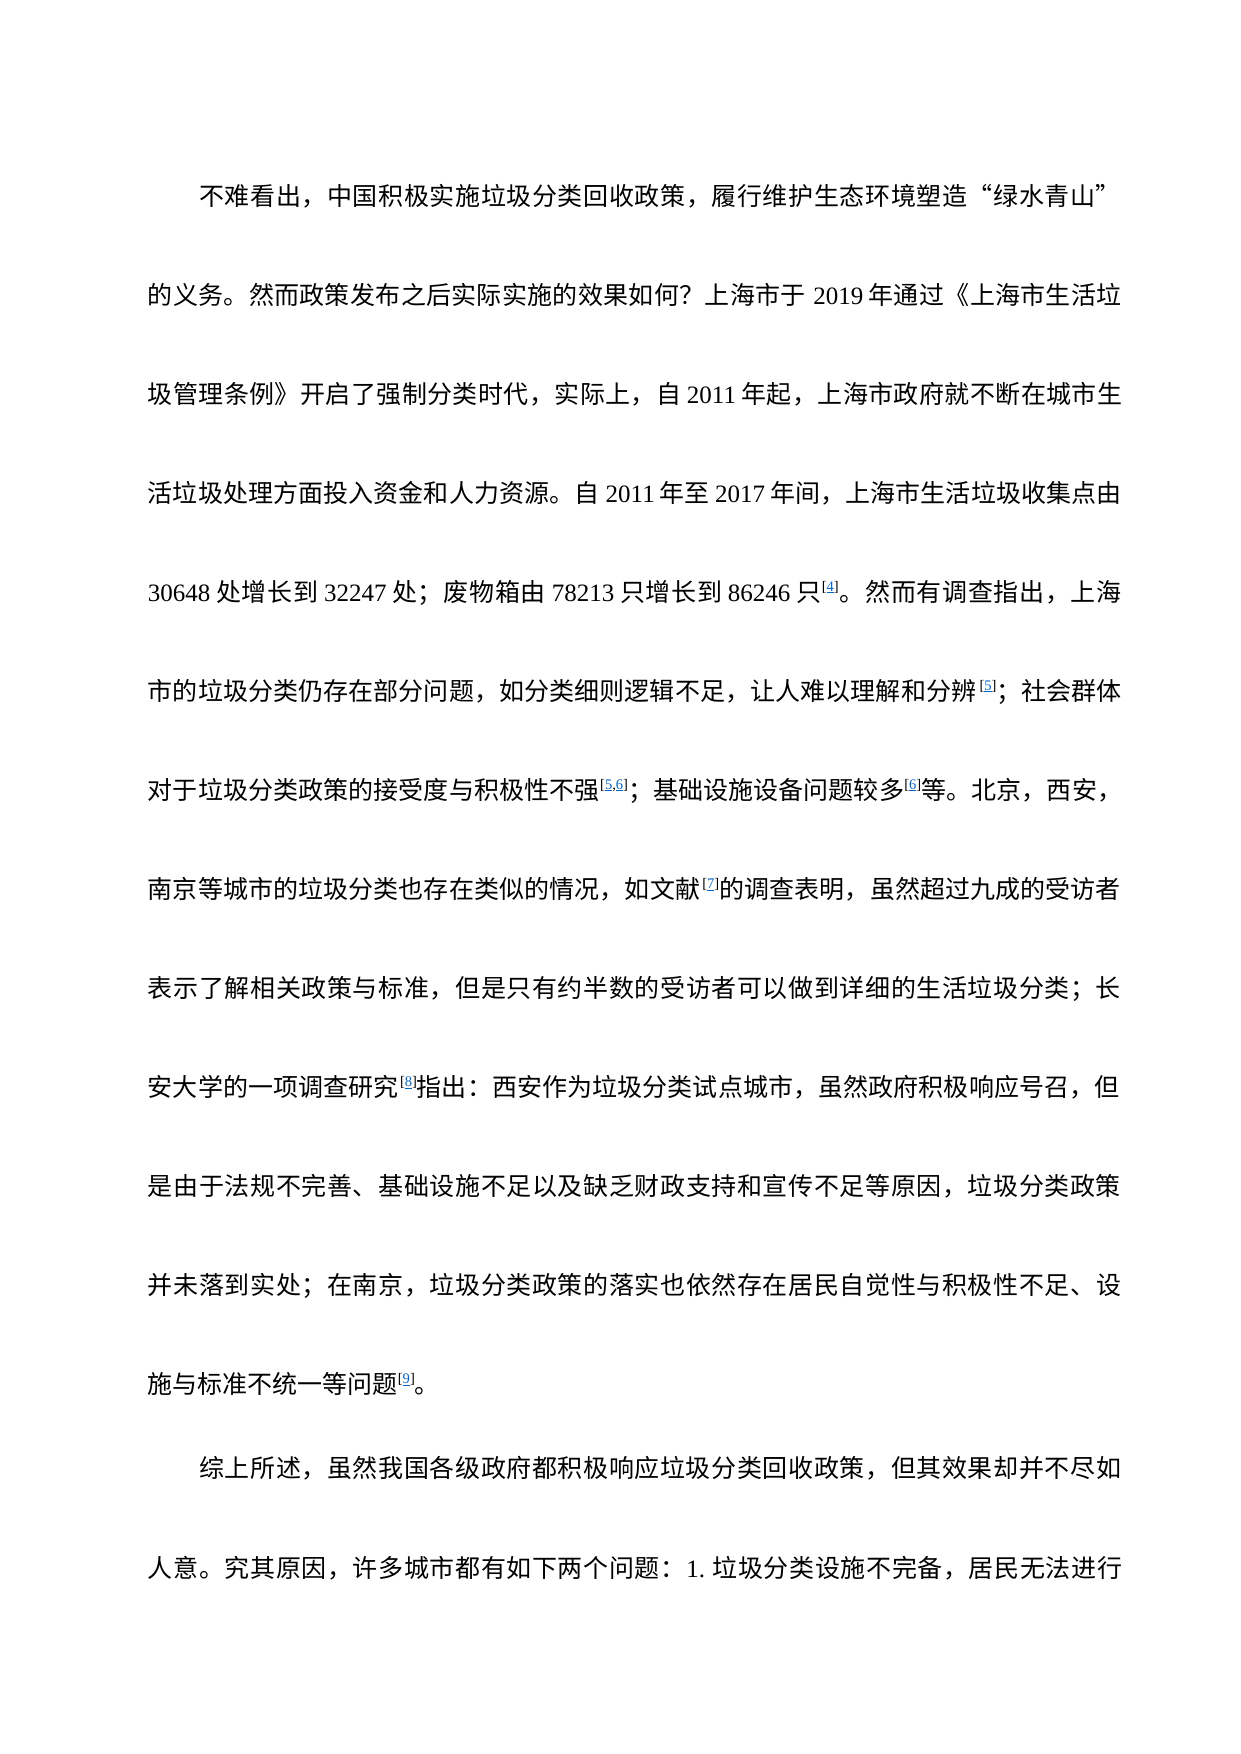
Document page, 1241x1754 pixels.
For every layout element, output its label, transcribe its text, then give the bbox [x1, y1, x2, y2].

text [148, 1434, 1122, 1599]
text 不难看出，中国积极实施垃圾分类回收政策，履行维护生态环境塑造“绿水青山”的义务。然而政策发布之后实际实施的效果如何？上海市于2019年通过《上海市生活垃圾管理条例》开启了强制分类时代，实际上，自2011年起，上海市政府就不断在城市生活垃圾处理方面投入资金和人力资源。自2011年至2017年间，上海市生活垃圾收集点由30648处增长到32247处；废物箱由78213只增长到86246只[4]。然而有调查指出，上海市的垃圾分类仍存在部分问题，如分类细则逻辑不足，让人难以理解和分辨[5]；社会群体对于垃圾分类政策的接受度与积极性不强[5,6]；基础设施设备问题较多[6]等。北京，西安，南京等城市的垃圾分类也存在类似的情况，如文献[7]的调查表明，虽然超过九成的受访者表示了解相关政策与标准，但是只有约半数的受访者可以做到详细的生活垃圾分类；长安大学的一项调查研究[8]指出：西安作为垃圾分类试点城市，虽然政府积极响应号召，但是由于法规不完善、基础设施不足以及缺乏财政支持和宣传不足等原因，垃圾分类政策并未落到实处；在南京，垃圾分类政策的落实也依然存在居民自觉性与积极性不足、设施与标准不统一等问题[9]。 [148, 161, 1122, 1416]
